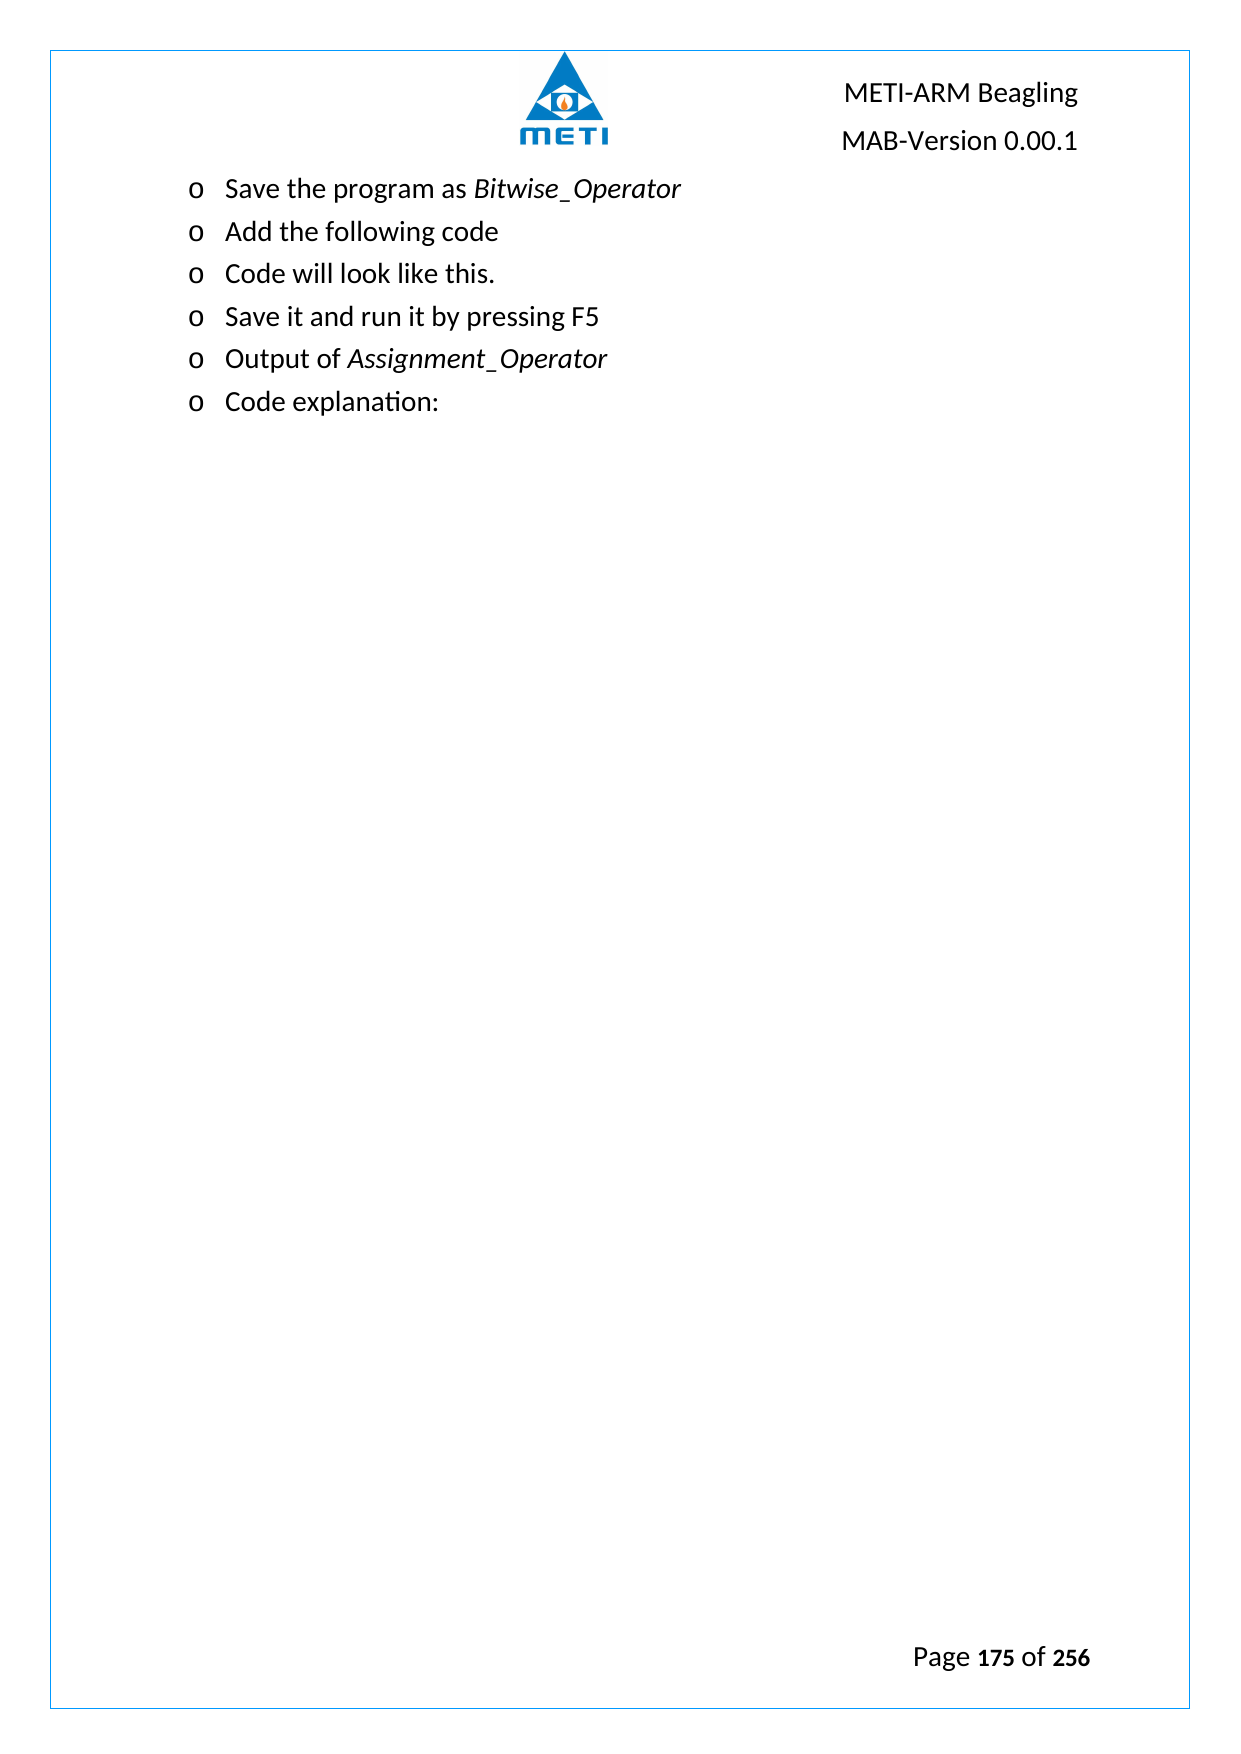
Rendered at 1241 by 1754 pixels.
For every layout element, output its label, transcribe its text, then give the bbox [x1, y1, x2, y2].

picture [519, 51, 609, 146]
list Save the program as Bitwise_Operator [187, 170, 1090, 207]
list Save it and run it by pressing F5 [187, 298, 1090, 335]
list Code will look like this. [187, 255, 1090, 292]
list Output of Assignment_Operator [187, 340, 1090, 377]
list Code explanation: [187, 383, 1090, 420]
list Add the following code [187, 213, 1090, 250]
